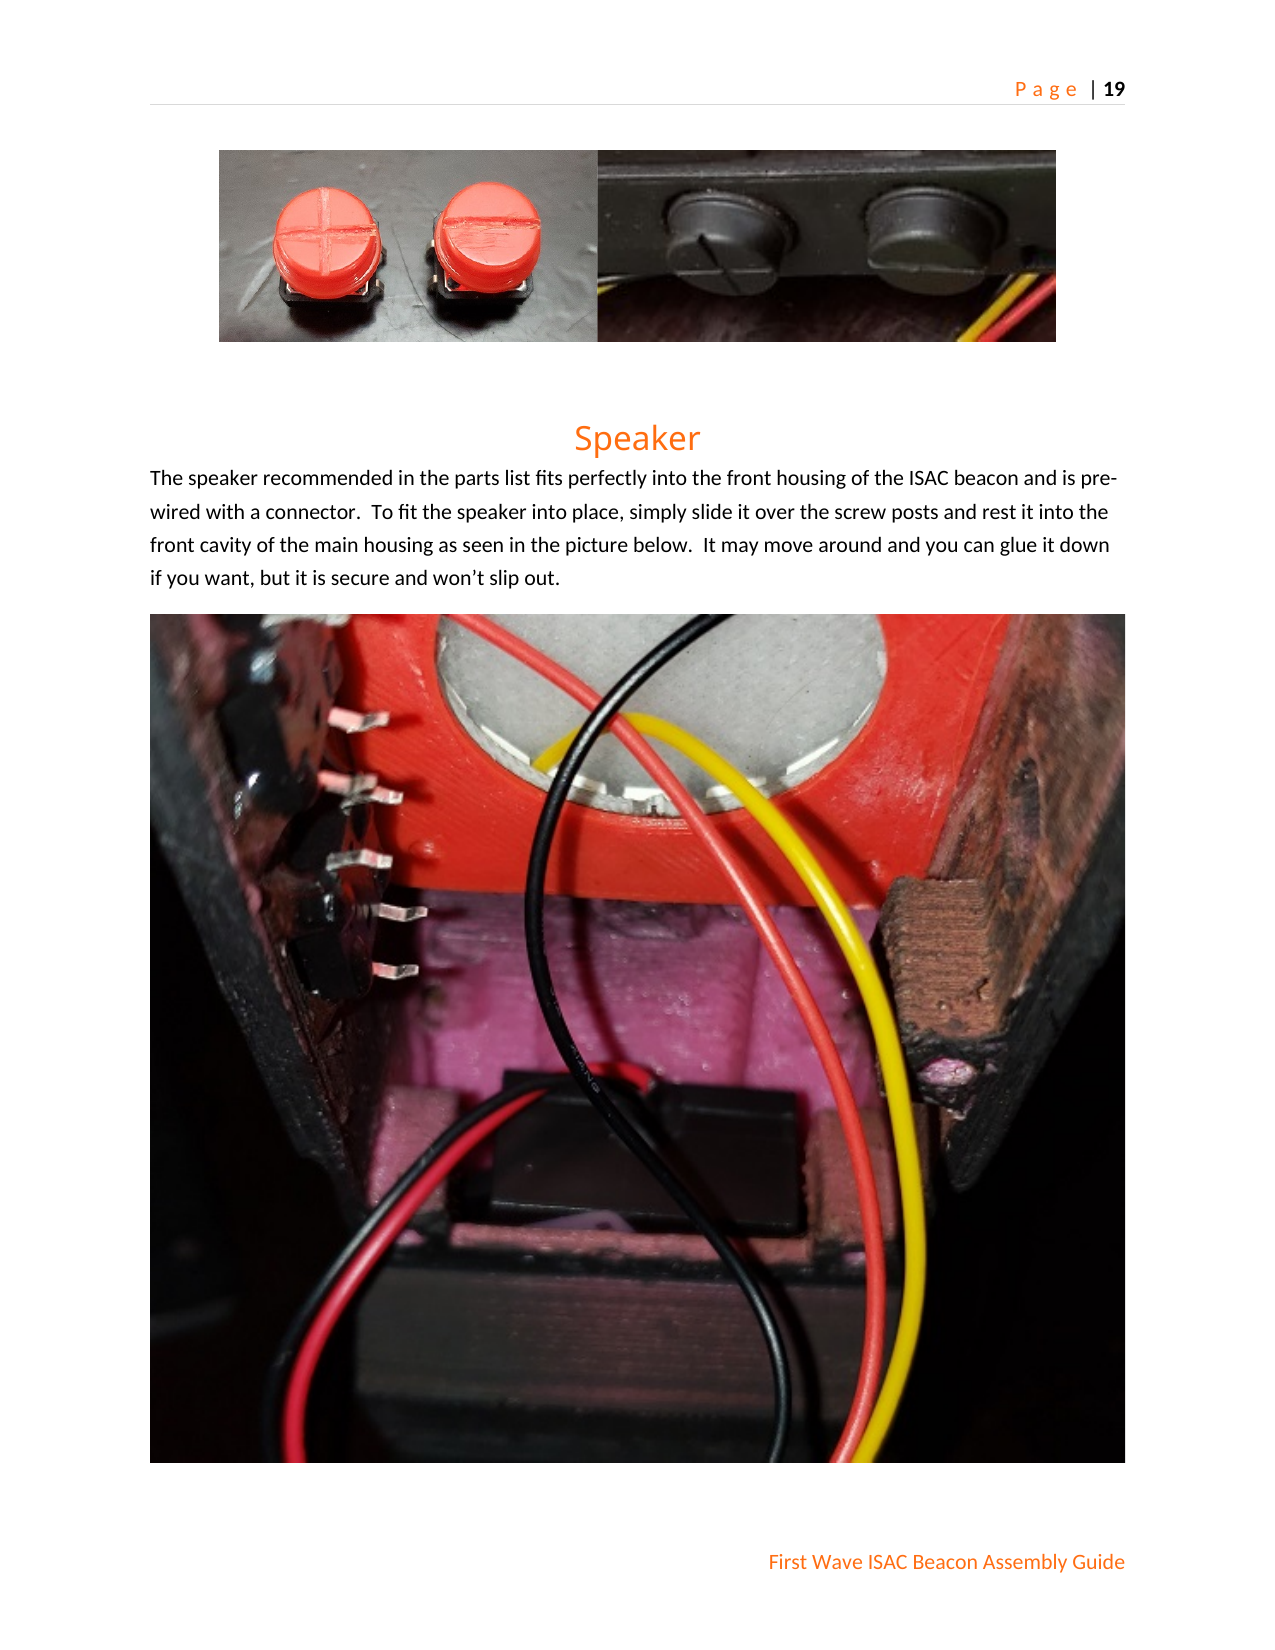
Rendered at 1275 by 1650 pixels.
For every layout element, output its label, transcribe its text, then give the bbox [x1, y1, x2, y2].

text The speaker recommended in the parts list fits perfectly into the front housing of the ISAC beacon and is pre-wired with a connector. To fit the speaker into place, simply slide it over the screw posts and rest it into the front cavity of the main housing as seen in the picture below. It may move around and you can glue it down if you want, but it is secure and won’t slip out. [150, 464, 1125, 591]
picture [150, 614, 1125, 1463]
picture [219, 150, 1056, 342]
subtitle Speaker [150, 415, 1125, 460]
